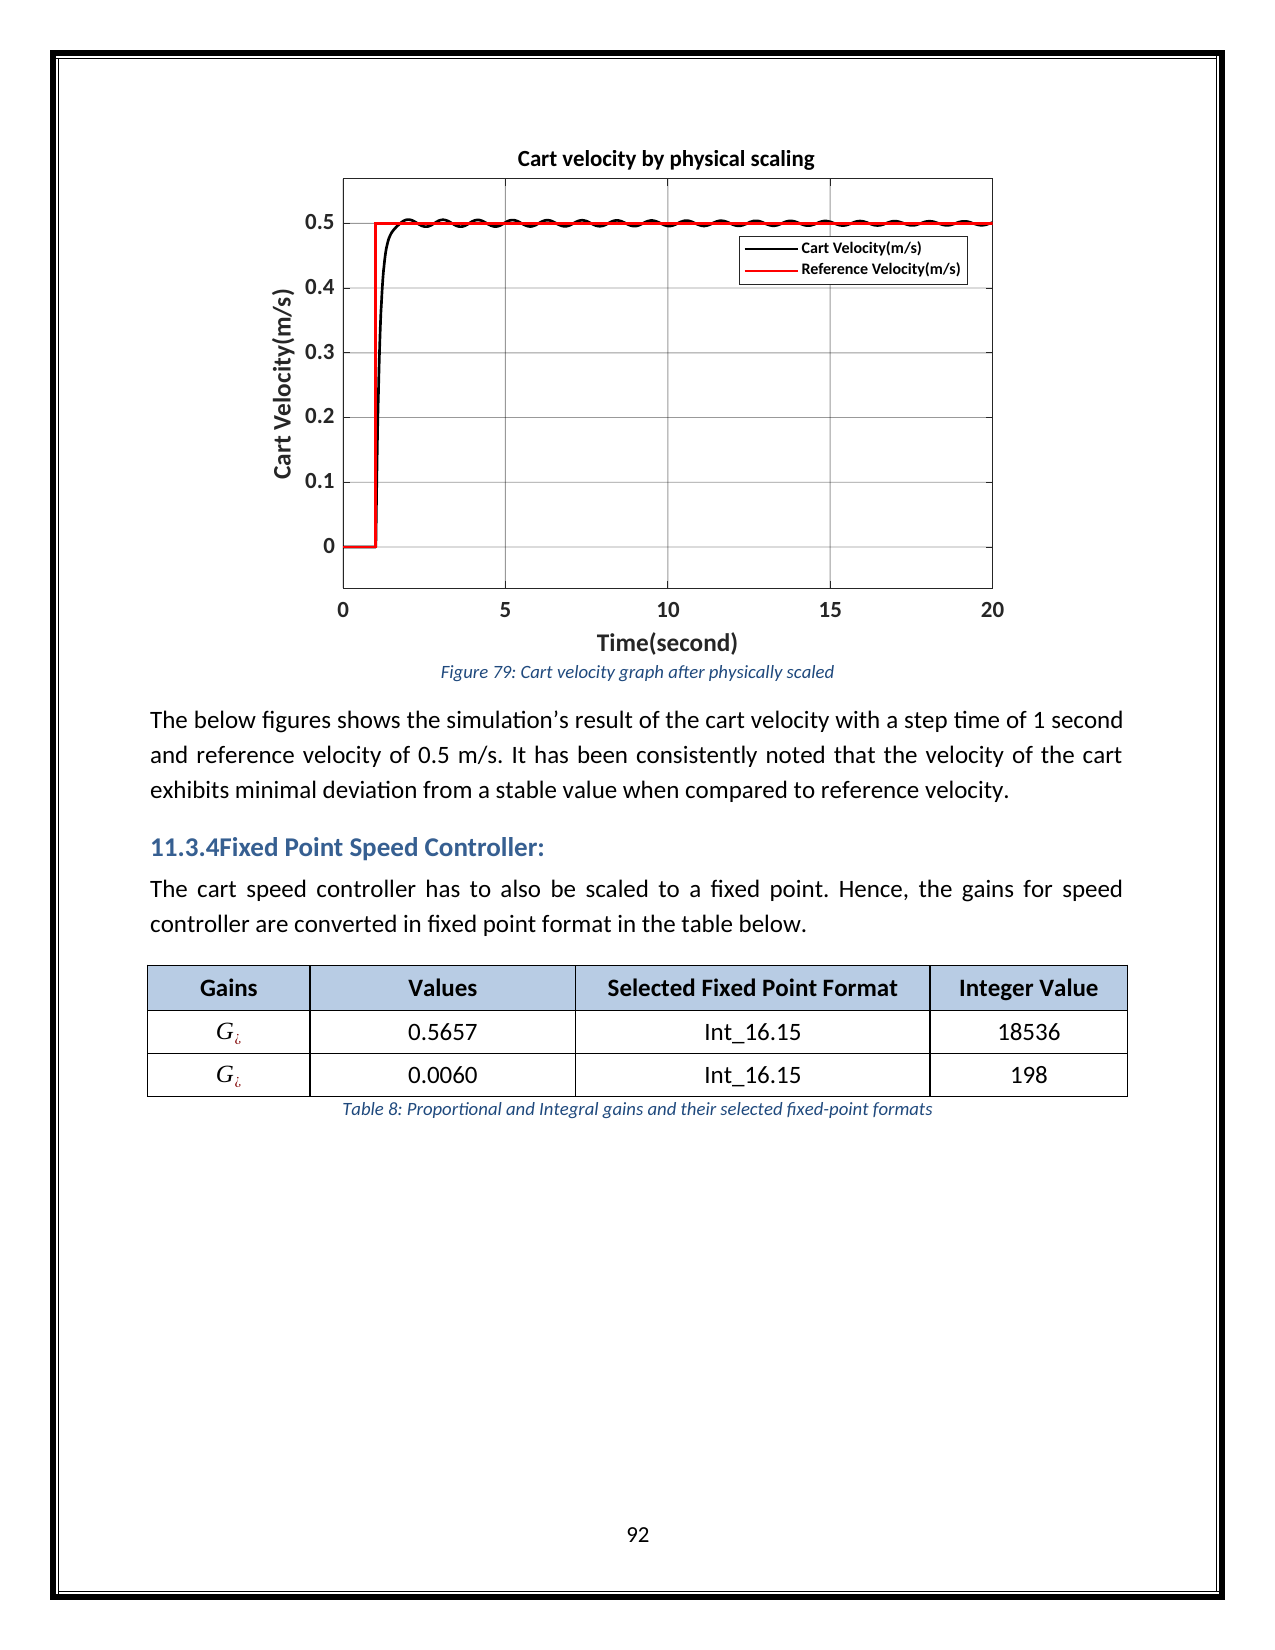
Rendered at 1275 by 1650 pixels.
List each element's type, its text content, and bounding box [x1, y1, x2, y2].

table_header Integer Value [931, 966, 1127, 1010]
table_cell Int_16.15 [576, 1054, 929, 1096]
table_cell Int_16.15 [576, 1011, 929, 1052]
table_cell 18536 [931, 1011, 1127, 1052]
subtitle 11.3.4Fixed Point Speed Controller: [150, 830, 1125, 863]
text The below figures shows the simulation’s result of the cart velocity with a step time of 1 second and reference velocity of 0.5 m/s. It has been consistently noted that the velocity of the cart exhibits minimal deviation from a stable value when compared to reference velocity. [150, 704, 1125, 804]
table_header Gains [148, 966, 309, 1010]
table_cell 0.0060 [311, 1054, 575, 1096]
text The cart speed controller has to also be scaled to a fixed point. Hence, the gains for speed controller are converted in fixed point format in the table below. [150, 874, 1125, 939]
text Figure 79: Cart velocity graph after physically scaled [150, 660, 1125, 683]
table_cell [148, 1054, 309, 1096]
table_cell 198 [931, 1054, 1127, 1096]
table_header Selected Fixed Point Format [576, 966, 929, 1010]
table_cell 0.5657 [311, 1011, 575, 1052]
table_cell [148, 1011, 309, 1052]
text Table 8: Proportional and Integral gains and their selected fixed-point formats [150, 1097, 1125, 1120]
table_header Values [311, 966, 575, 1010]
